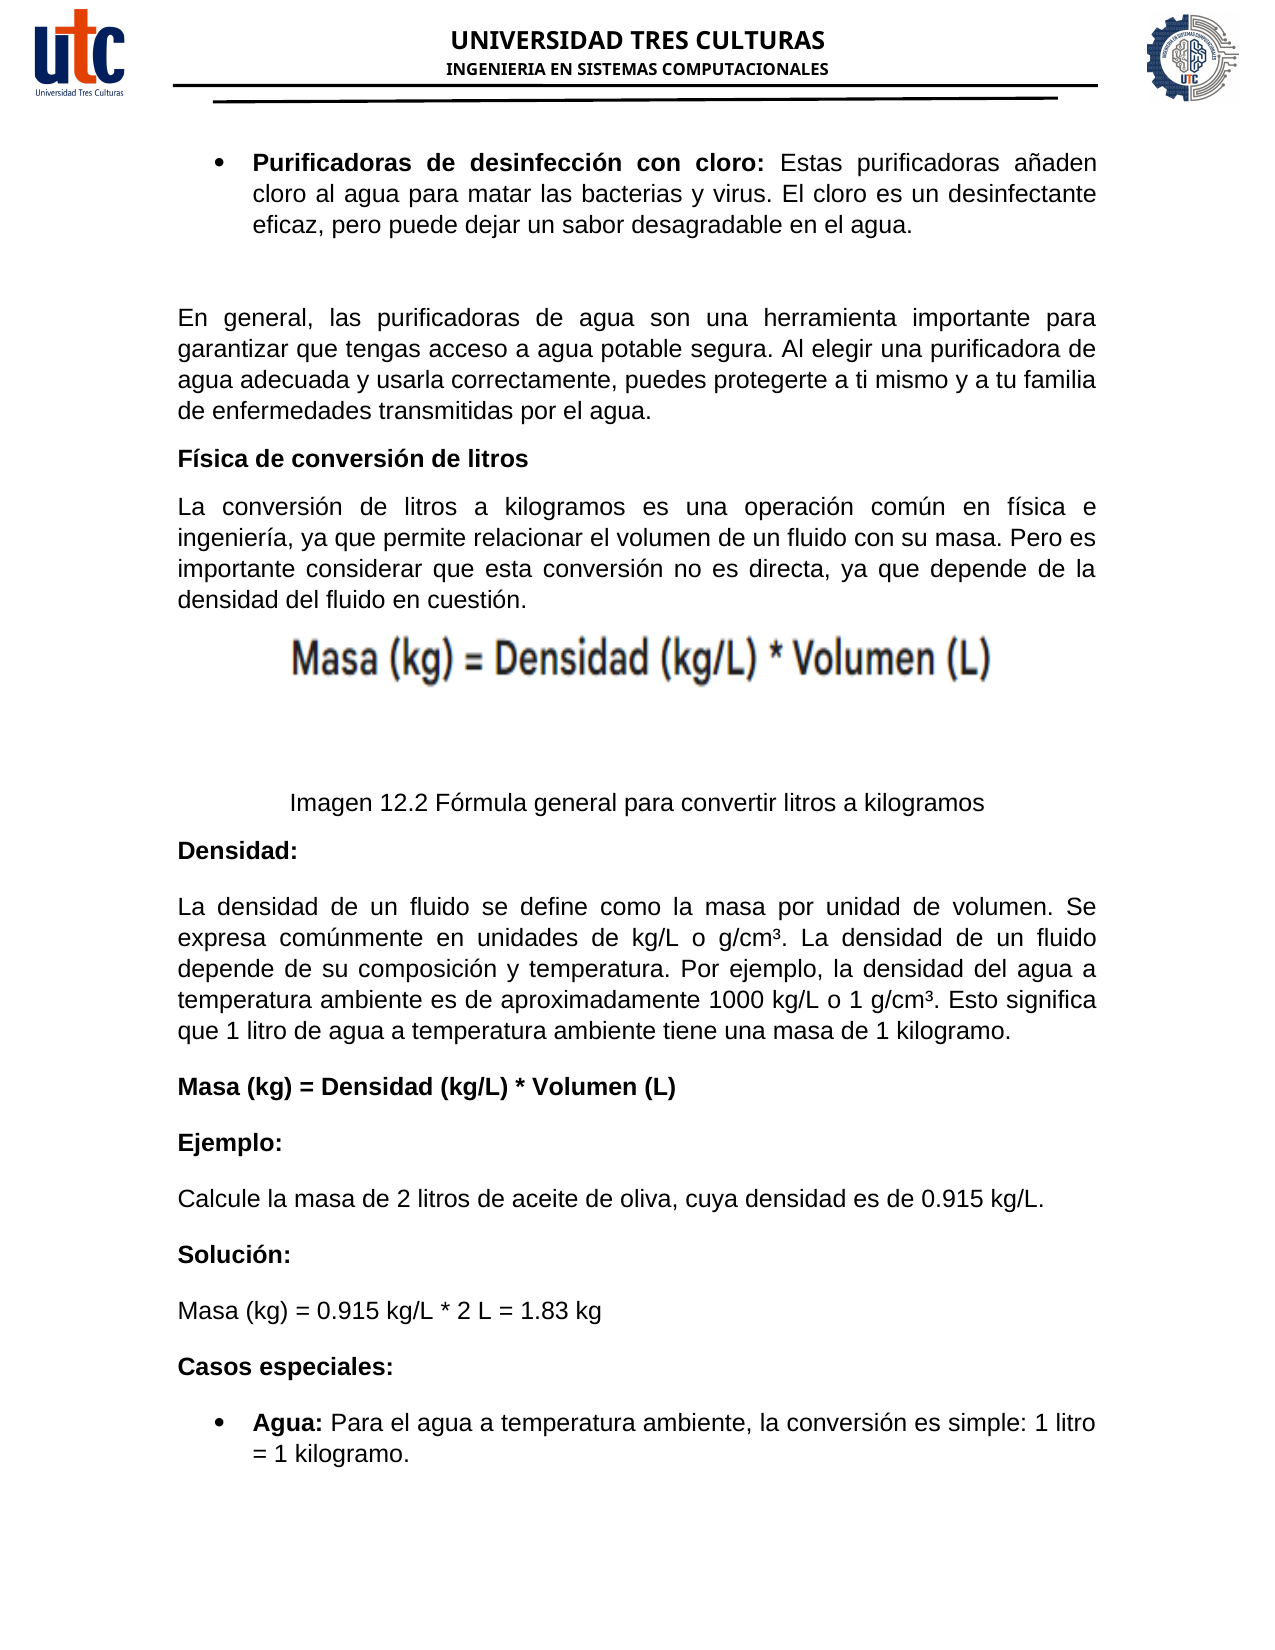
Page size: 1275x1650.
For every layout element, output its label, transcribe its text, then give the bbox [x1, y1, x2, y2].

text Densidad: [177, 836, 1098, 864]
list Agua: Para el agua a temperatura ambiente, la conversión es simple: 1 litro = 1 kilogramo. [215, 1408, 1098, 1468]
picture [34, 9, 125, 96]
text La densidad de un fluido se define como la masa por unidad de volumen. Se expresa comúnmente en unidades de kg/L o g/cm³. La densidad de un fluido depende de su composición y temperatura. Por ejemplo, la densidad del agua a temperatura ambiente es de aproximadamente 1000 kg/L o 1 g/cm³. Esto significa que 1 litro de agua a temperatura ambiente tiene una masa de 1 kilogramo. [177, 892, 1098, 1044]
text Solución: [177, 1240, 1098, 1269]
text Calcule la masa de 2 litros de aceite de oliva, cuya densidad es de 0.915 kg/L. [177, 1184, 1098, 1213]
text Casos especiales: [177, 1352, 1098, 1381]
text En general, las purificadoras de agua son una herramienta importante para garantizar que tengas acceso a agua potable segura. Al elegir una purificadora de agua adecuada y usarla correctamente, puedes protegerte a ti mismo y a tu familia de enfermedades transmitidas por el agua. [177, 303, 1098, 425]
text Imagen 12.2 Fórmula general para convertir litros a kilogramos [177, 788, 1098, 817]
list Purificadoras de desinfección con cloro: Estas purificadoras añaden cloro al agua para matar las bacterias y virus. El cloro es un desinfectante eficaz, pero puede dejar un sabor desagradable en el agua. [215, 148, 1098, 238]
picture [287, 617, 1004, 719]
text La conversión de litros a kilogramos es una operación común en física e ingeniería, ya que permite relacionar el volumen de un fluido con su masa. Pero es importante considerar que esta conversión no es directa, ya que depende de la densidad del fluido en cuestión. [177, 491, 1098, 613]
text Masa (kg) = 0.915 kg/L * 2 L = 1.83 kg [177, 1296, 1098, 1325]
text Ejemplo: [177, 1128, 1098, 1157]
text Física de conversión de litros [177, 444, 1098, 472]
text Masa (kg) = Densidad (kg/L) * Volumen (L) [177, 1072, 1098, 1101]
picture [1147, 11, 1239, 104]
